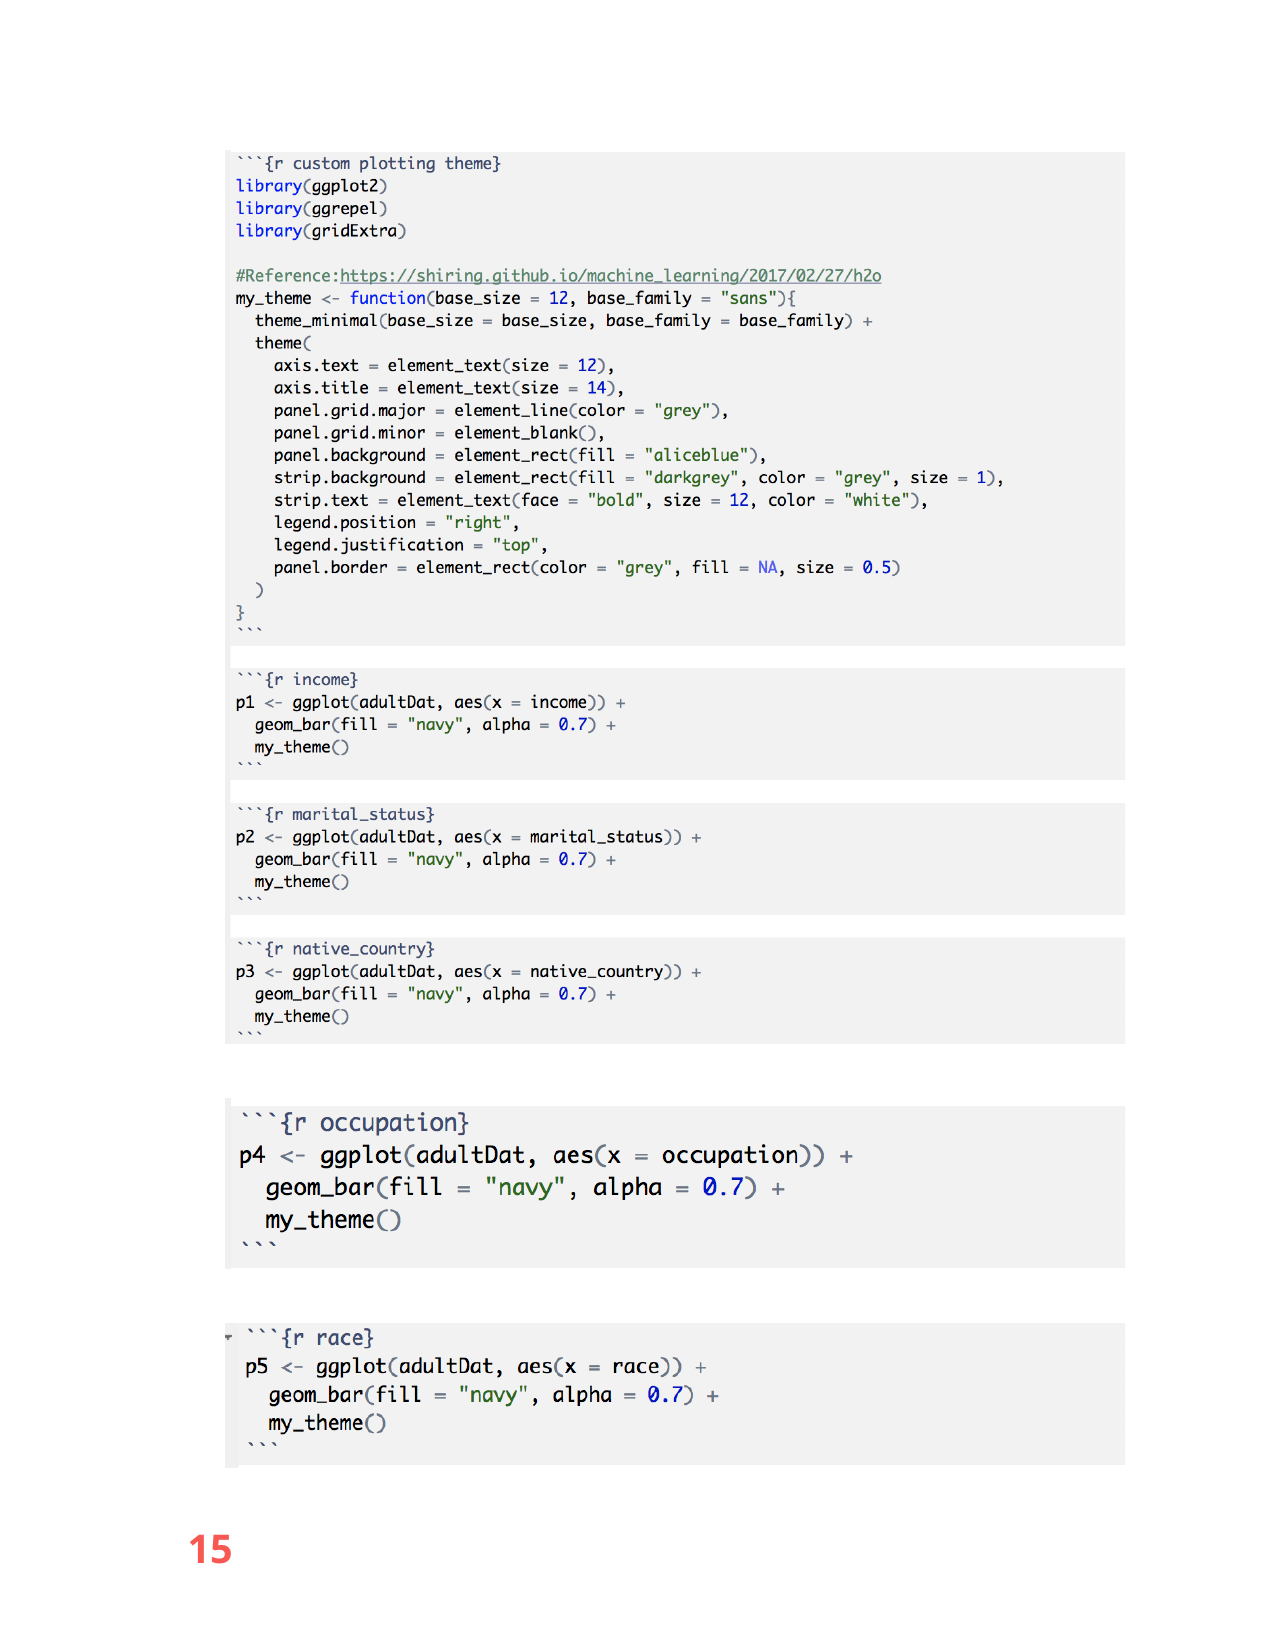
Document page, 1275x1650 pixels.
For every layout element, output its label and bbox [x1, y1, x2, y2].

picture [225, 1323, 1125, 1468]
picture [225, 150, 1125, 1044]
picture [225, 1098, 1125, 1269]
